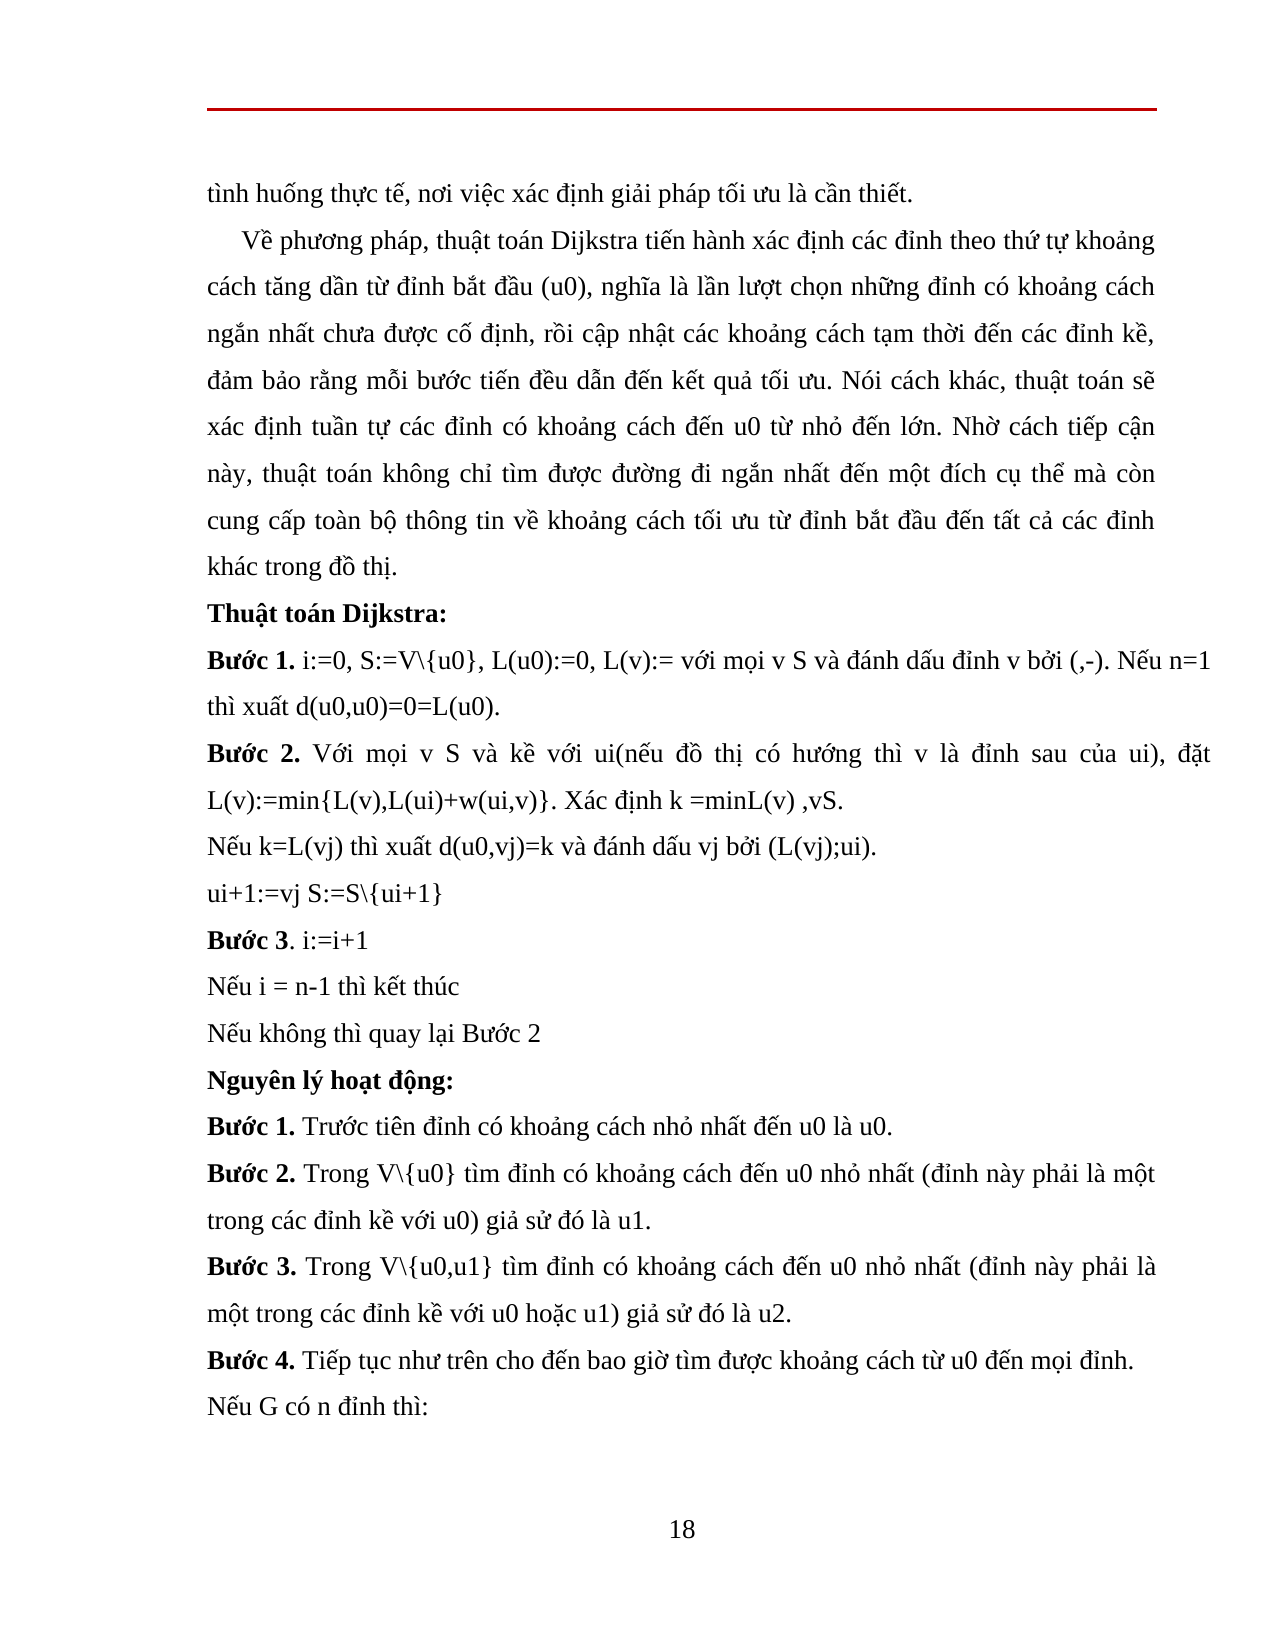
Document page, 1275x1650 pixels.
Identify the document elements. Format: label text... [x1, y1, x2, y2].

subtitle Bước 2. Với mọi v S và kề với ui(nếu đồ thị có hướng thì v là đỉnh sau của ui), đặt L(v):=min{L(v),L(ui)+w(ui,v)}. Xác định k =minL(v) ,vS. [207, 737, 1213, 815]
subtitle Thuật toán Dijkstra: [207, 597, 1157, 628]
subtitle Nếu không thì quay lại Bước 2 [207, 1017, 1213, 1048]
subtitle Nếu G có n đỉnh thì: [207, 1391, 1157, 1422]
subtitle Nếu i = n-1 thì kết thúc [207, 971, 1213, 1002]
subtitle Bước 3. i:=i+1 [207, 924, 1213, 955]
subtitle Bước 1. i:=0, S:=V\{u0}, L(u0):=0, L(v):= với mọi v S và đánh dấu đỉnh v bởi (,-). Nếu n=1 thì xuất d(u0,u0)=0=L(u0). [207, 644, 1213, 722]
subtitle Bước 3. Trong V\{u0,u1} tìm đỉnh có khoảng cách đến u0 nhỏ nhất (đỉnh này phải là một trong các đỉnh kề với u0 hoặc u1) giả sử đó là u2. [207, 1251, 1157, 1328]
subtitle Bước 4. Tiếp tục như trên cho đến bao giờ tìm được khoảng cách từ u0 đến mọi đỉnh. [207, 1344, 1157, 1375]
subtitle Nguyên lý hoạt động: Bước 1. Trước tiên đỉnh có khoảng cách nhỏ nhất đến u0 là u0. [207, 1064, 1157, 1142]
subtitle Bước 2. Trong V\{u0} tìm đỉnh có khoảng cách đến u0 nhỏ nhất (đỉnh này phải là một trong các đỉnh kề với u0) giả sử đó là u1. [207, 1157, 1157, 1235]
subtitle Nếu k=L(vj) thì xuất d(u0,vj)=k và đánh dấu vj bởi (L(vj);ui). [207, 831, 1213, 862]
subtitle ui+1:=vj S:=S\{ui+1} [207, 877, 1213, 908]
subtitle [207, 177, 1157, 582]
